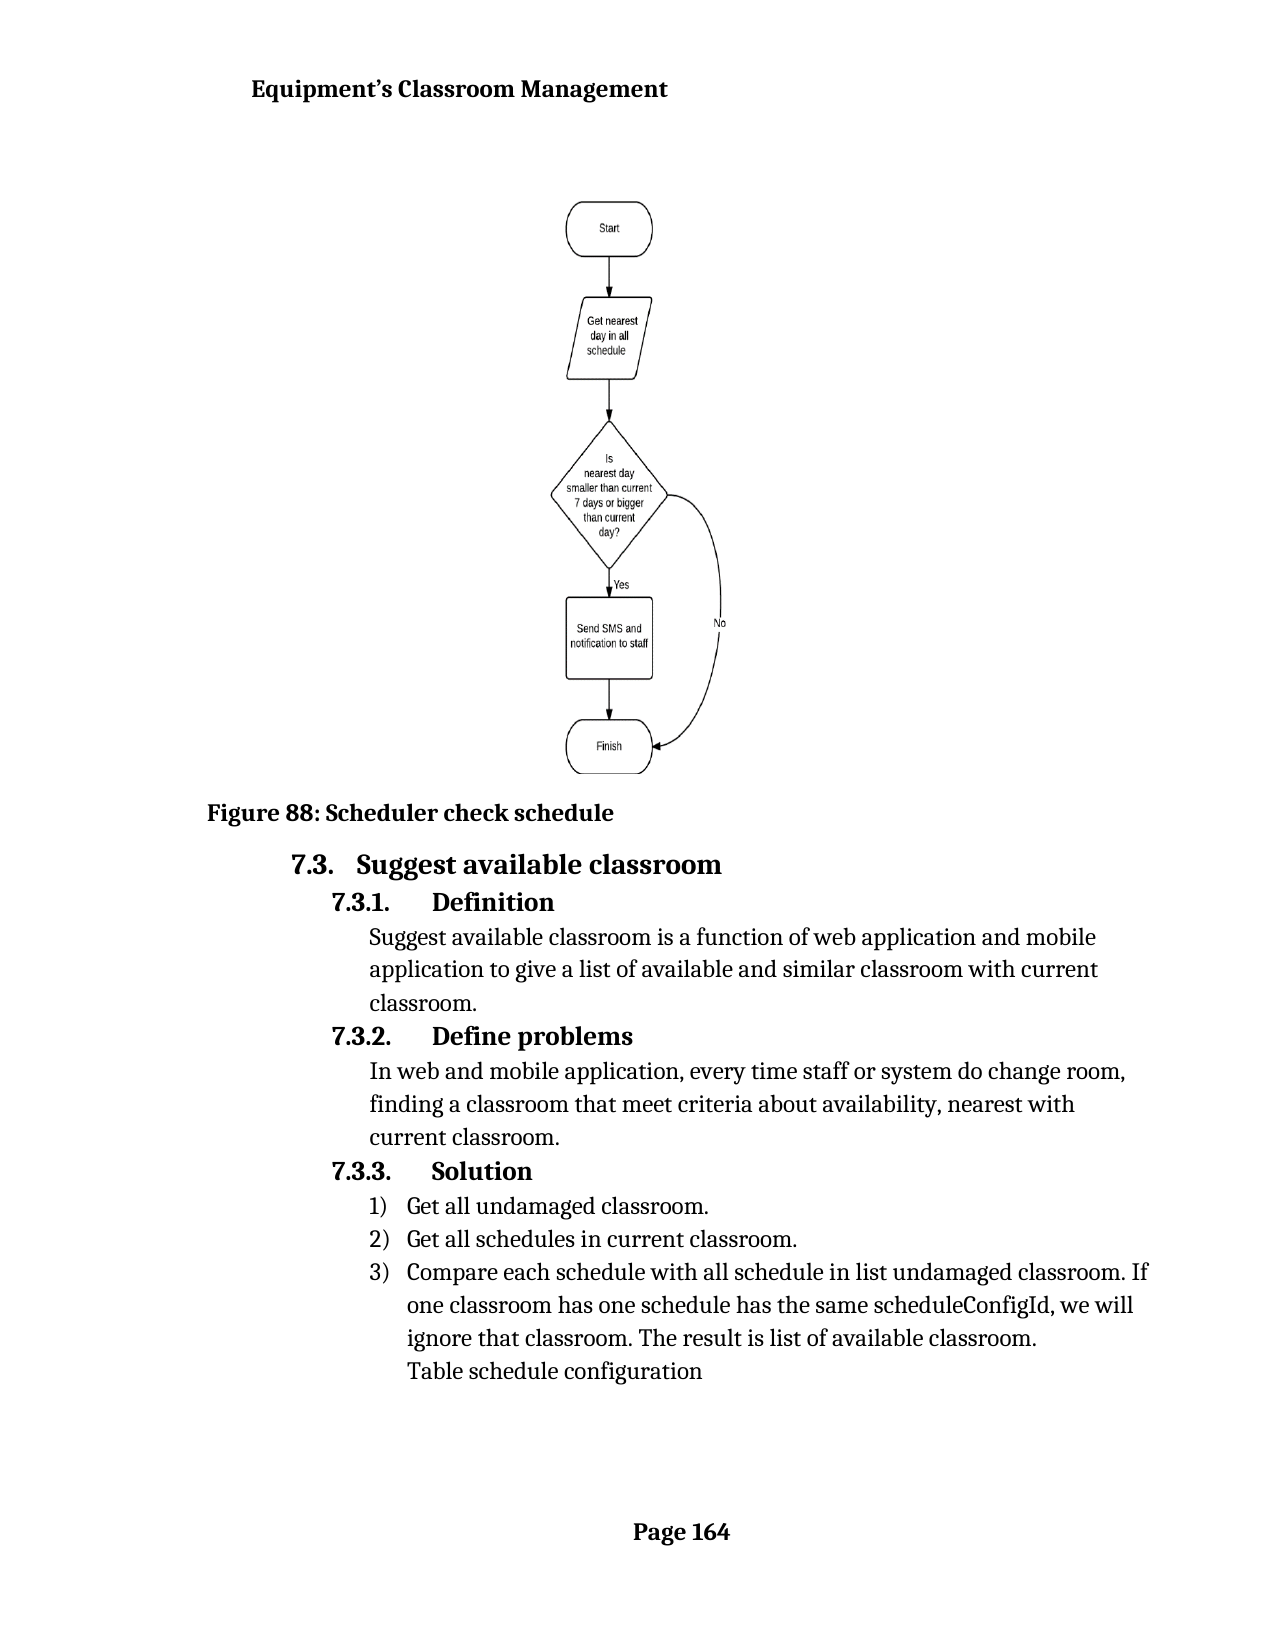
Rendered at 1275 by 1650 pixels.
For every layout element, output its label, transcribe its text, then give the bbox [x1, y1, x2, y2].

list In web and mobile application, every time staff or system do change room, finding a classroom that meet criteria about availability, nearest with current classroom. [369, 1057, 1157, 1152]
list Suggest available classroom [291, 848, 1157, 882]
list Definition [332, 887, 1157, 918]
list Define problems [332, 1021, 1157, 1053]
picture [265, 147, 927, 774]
list Get all undamaged classroom. [369, 1192, 1157, 1221]
list Table schedule configuration [407, 1357, 1157, 1386]
list Suggest available classroom is a function of web application and mobile application to give a list of available and similar classroom with current classroom. [369, 922, 1157, 1017]
list Solution [332, 1156, 1157, 1187]
list Get all schedules in current classroom. [369, 1225, 1157, 1254]
list Compare each schedule with all schedule in list undamaged classroom. If one classroom has one schedule has the same scheduleConfigId, we will ignore that classroom. The result is list of available classroom. [369, 1258, 1157, 1353]
